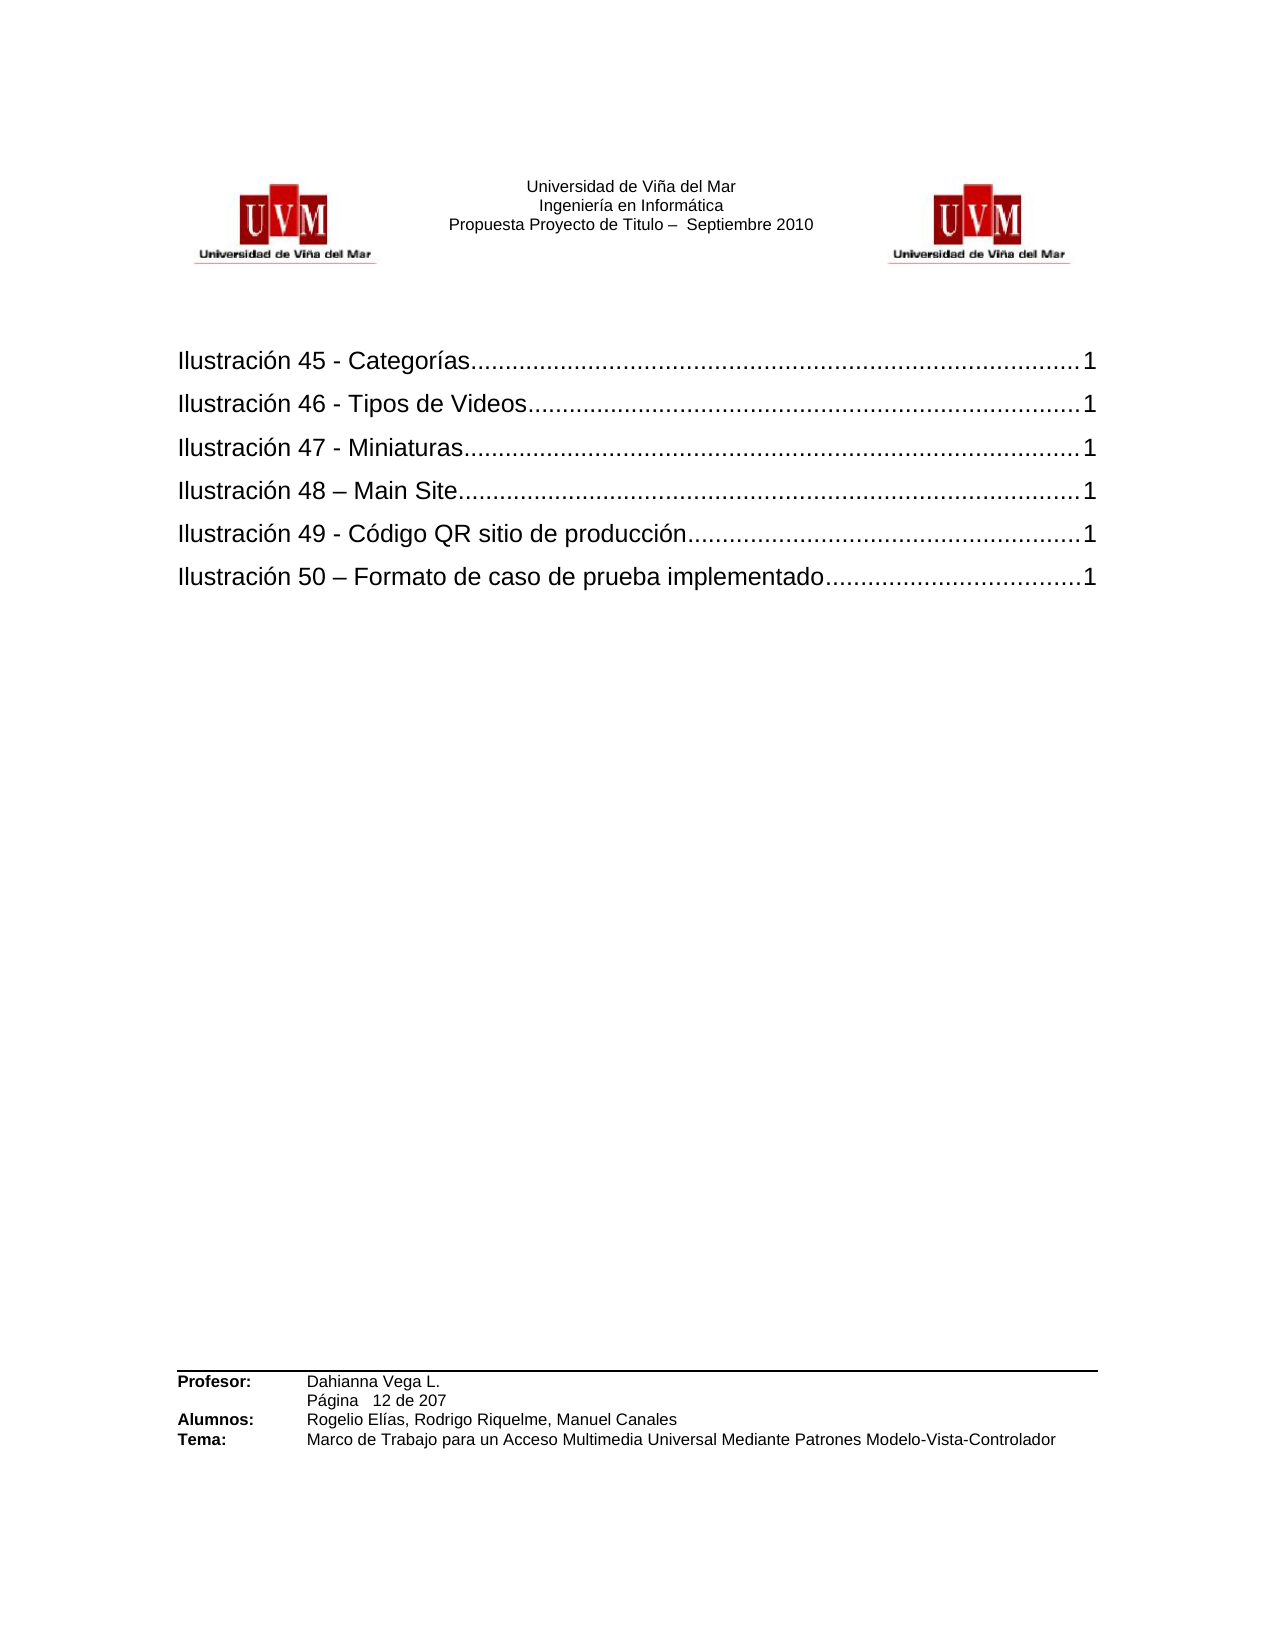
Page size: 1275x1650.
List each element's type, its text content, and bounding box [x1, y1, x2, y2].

picture [871, 176, 1084, 267]
text Ilustración 48 – Main Site 1 [177, 476, 1098, 504]
text Ilustración 49 - Código QR sitio de producción 1 [177, 519, 1098, 548]
text Ilustración 46 - Tipos de Videos 1 [177, 389, 1098, 418]
picture [177, 176, 390, 267]
text Ilustración 47 - Miniaturas 1 [177, 433, 1098, 461]
text Ilustración 50 – Formato de caso de prueba implementado 1 [177, 562, 1098, 591]
text Ilustración 45 - Categorías 1 [177, 346, 1098, 375]
